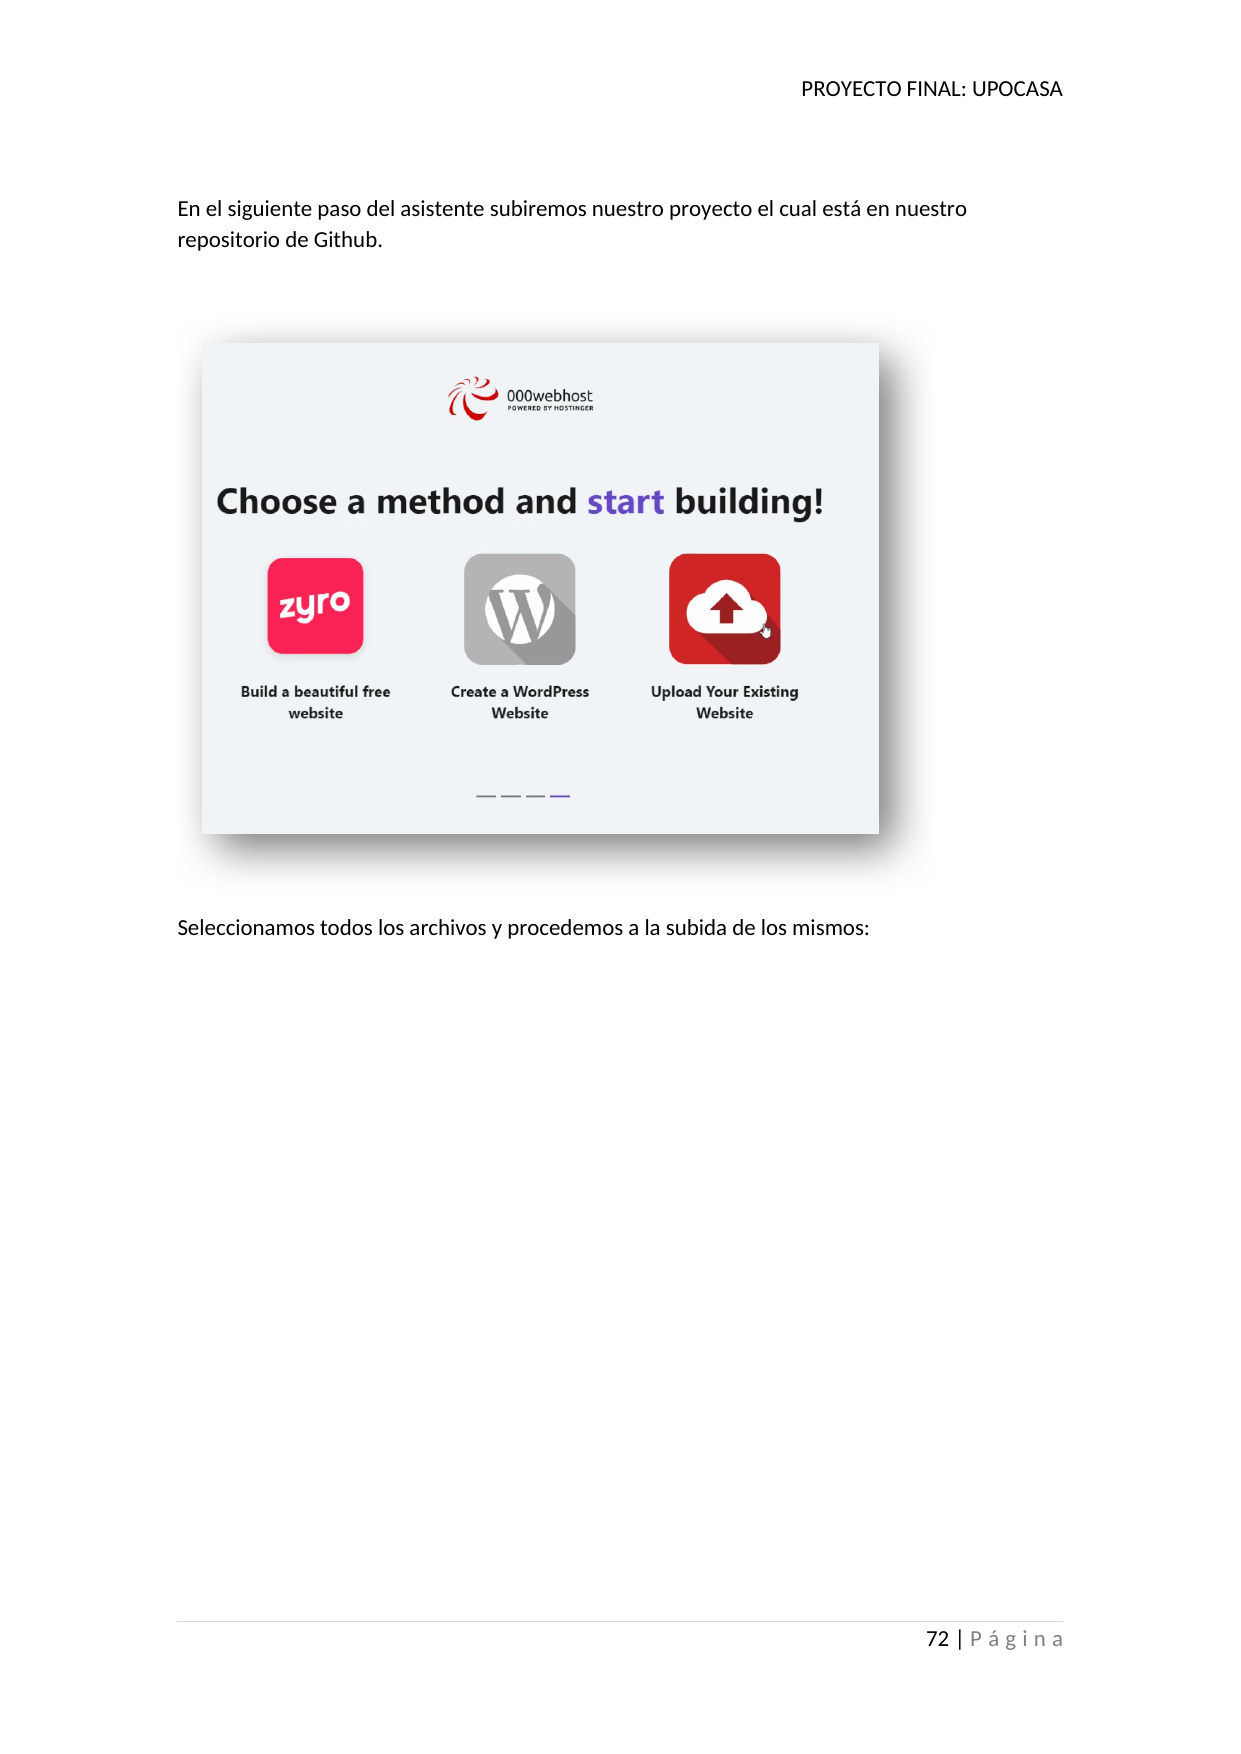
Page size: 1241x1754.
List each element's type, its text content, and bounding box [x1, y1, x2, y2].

text Seleccionamos todos los archivos y procedemos a la subida de los mismos: [177, 913, 1063, 941]
picture [202, 343, 879, 834]
text En el siguiente paso del asistente subiremos nuestro proyecto el cual está en nuestro repositorio de Github. [177, 194, 1063, 253]
